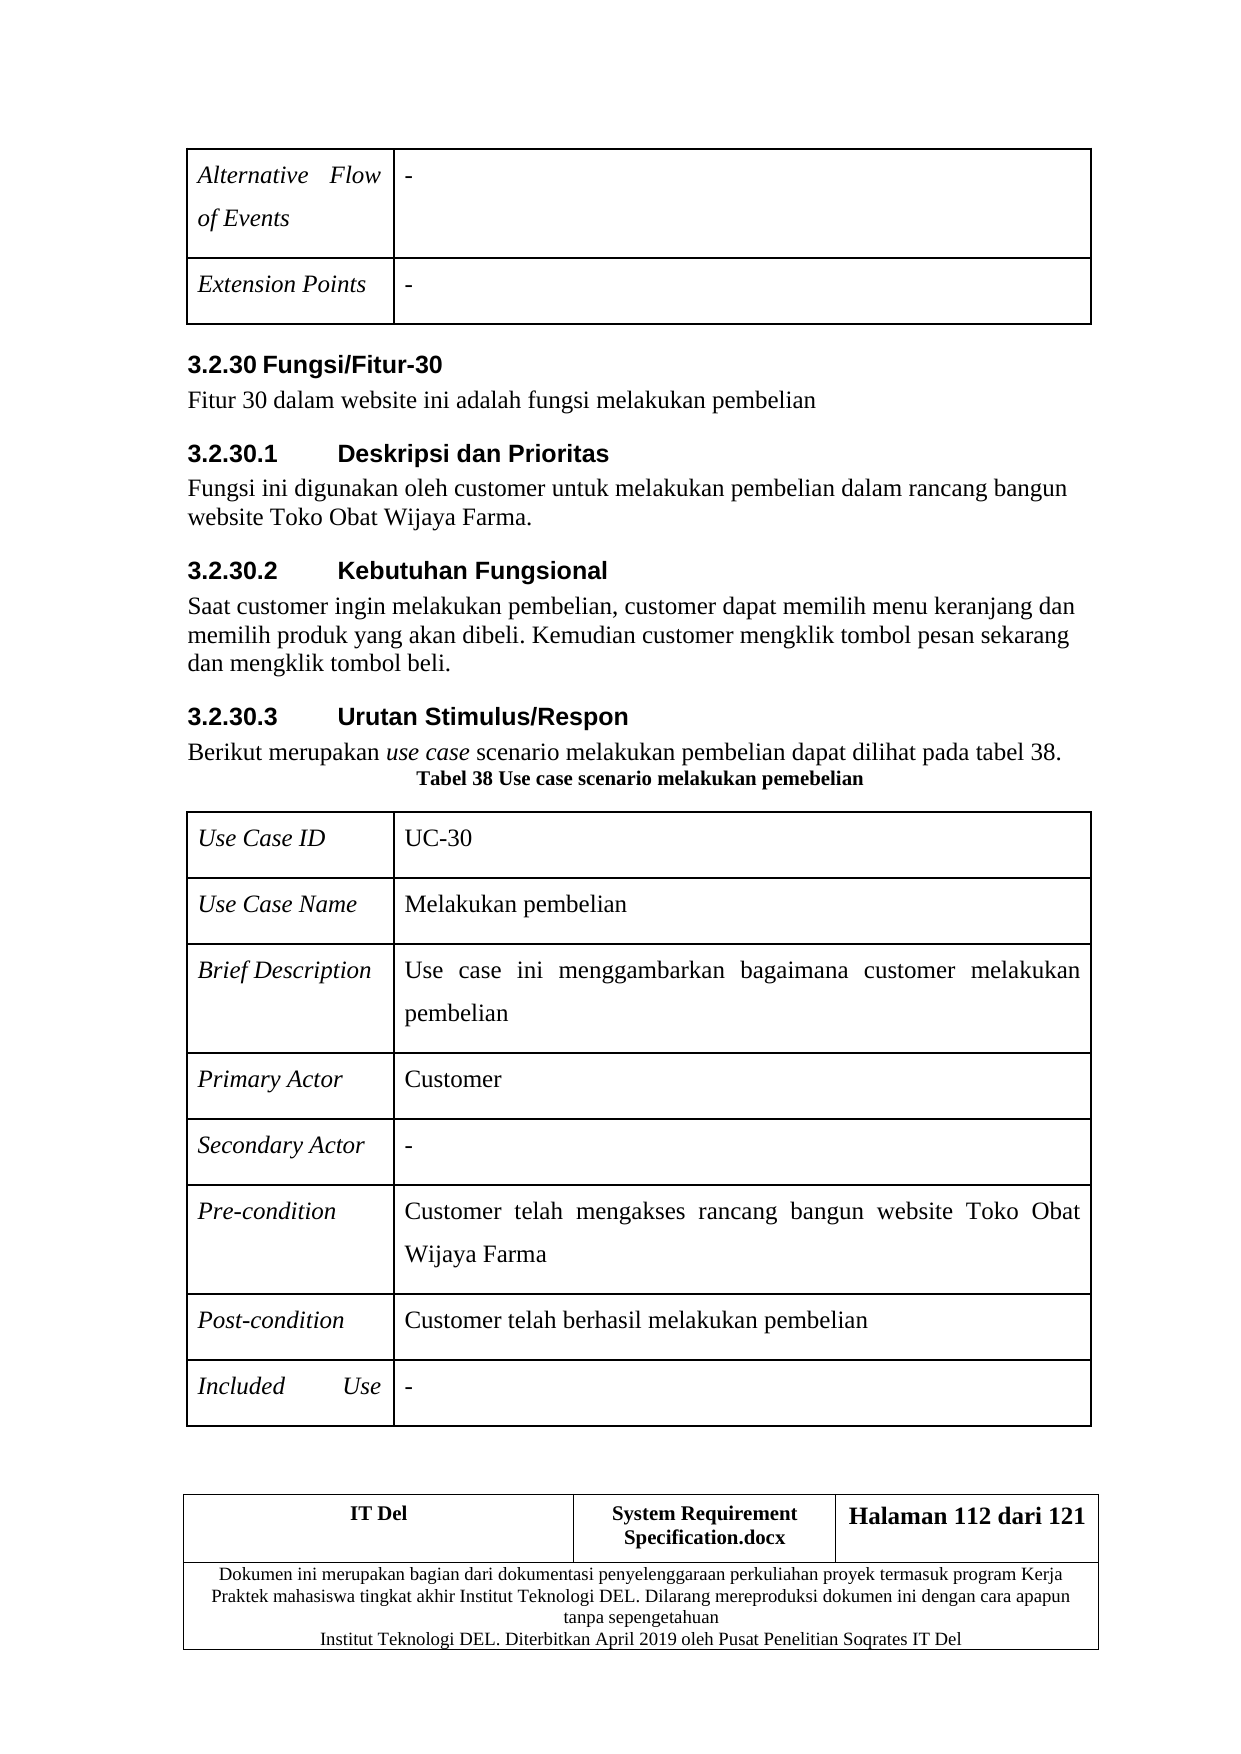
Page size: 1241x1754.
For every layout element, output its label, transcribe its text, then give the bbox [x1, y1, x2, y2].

table_cell Melakukan pembelian [395, 879, 1090, 943]
table_cell Brief Description [188, 945, 393, 1052]
subtitle Fungsi/Fitur-30 [187, 350, 1092, 378]
table_header UC-30 [395, 813, 1090, 877]
table_cell - [395, 1361, 1090, 1425]
table_cell - [395, 150, 1090, 257]
table_cell Pre-condition [188, 1186, 393, 1293]
table_cell Use case ini menggambarkan bagaimana customer melakukan pembelian [395, 945, 1090, 1052]
table_cell Included Use Case [188, 1361, 393, 1425]
table_cell Use Case Name [188, 879, 393, 943]
table_cell Customer [395, 1054, 1090, 1118]
table_cell Primary Actor [188, 1054, 393, 1118]
text Tabel 38 Use case scenario melakukan pemebelian [187, 766, 1092, 790]
table_cell - [395, 1120, 1090, 1184]
subtitle Urutan Stimulus/Respon [187, 702, 1092, 731]
table_cell Secondary Actor [188, 1120, 393, 1184]
table_cell Post-condition [188, 1295, 393, 1359]
table_cell Alternative Flow of Events [188, 150, 393, 257]
text Saat customer ingin melakukan pembelian, customer dapat memilih menu keranjang dan memilih produk yang akan dibeli. Kemudian customer mengklik tombol pesan sekarang dan mengklik tombol beli. [187, 591, 1092, 677]
table_cell Customer telah mengakses rancang bangun website Toko Obat Wijaya Farma [395, 1186, 1090, 1293]
subtitle Kebutuhan Fungsional [187, 556, 1092, 585]
text Fungsi ini digunakan oleh customer untuk melakukan pembelian dalam rancang bangun website Toko Obat Wijaya Farma. [187, 473, 1092, 531]
table_cell Customer telah berhasil melakukan pembelian [395, 1295, 1090, 1359]
subtitle Deskripsi dan Prioritas [187, 438, 1092, 467]
text Berikut merupakan use case scenario melakukan pembelian dapat dilihat pada tabel 38. [187, 737, 1092, 766]
table_cell Extension Points [188, 259, 393, 323]
text Fitur 30 dalam website ini adalah fungsi melakukan pembelian [187, 385, 1092, 413]
table_cell - [395, 259, 1090, 323]
table_header Use Case ID [188, 813, 393, 877]
